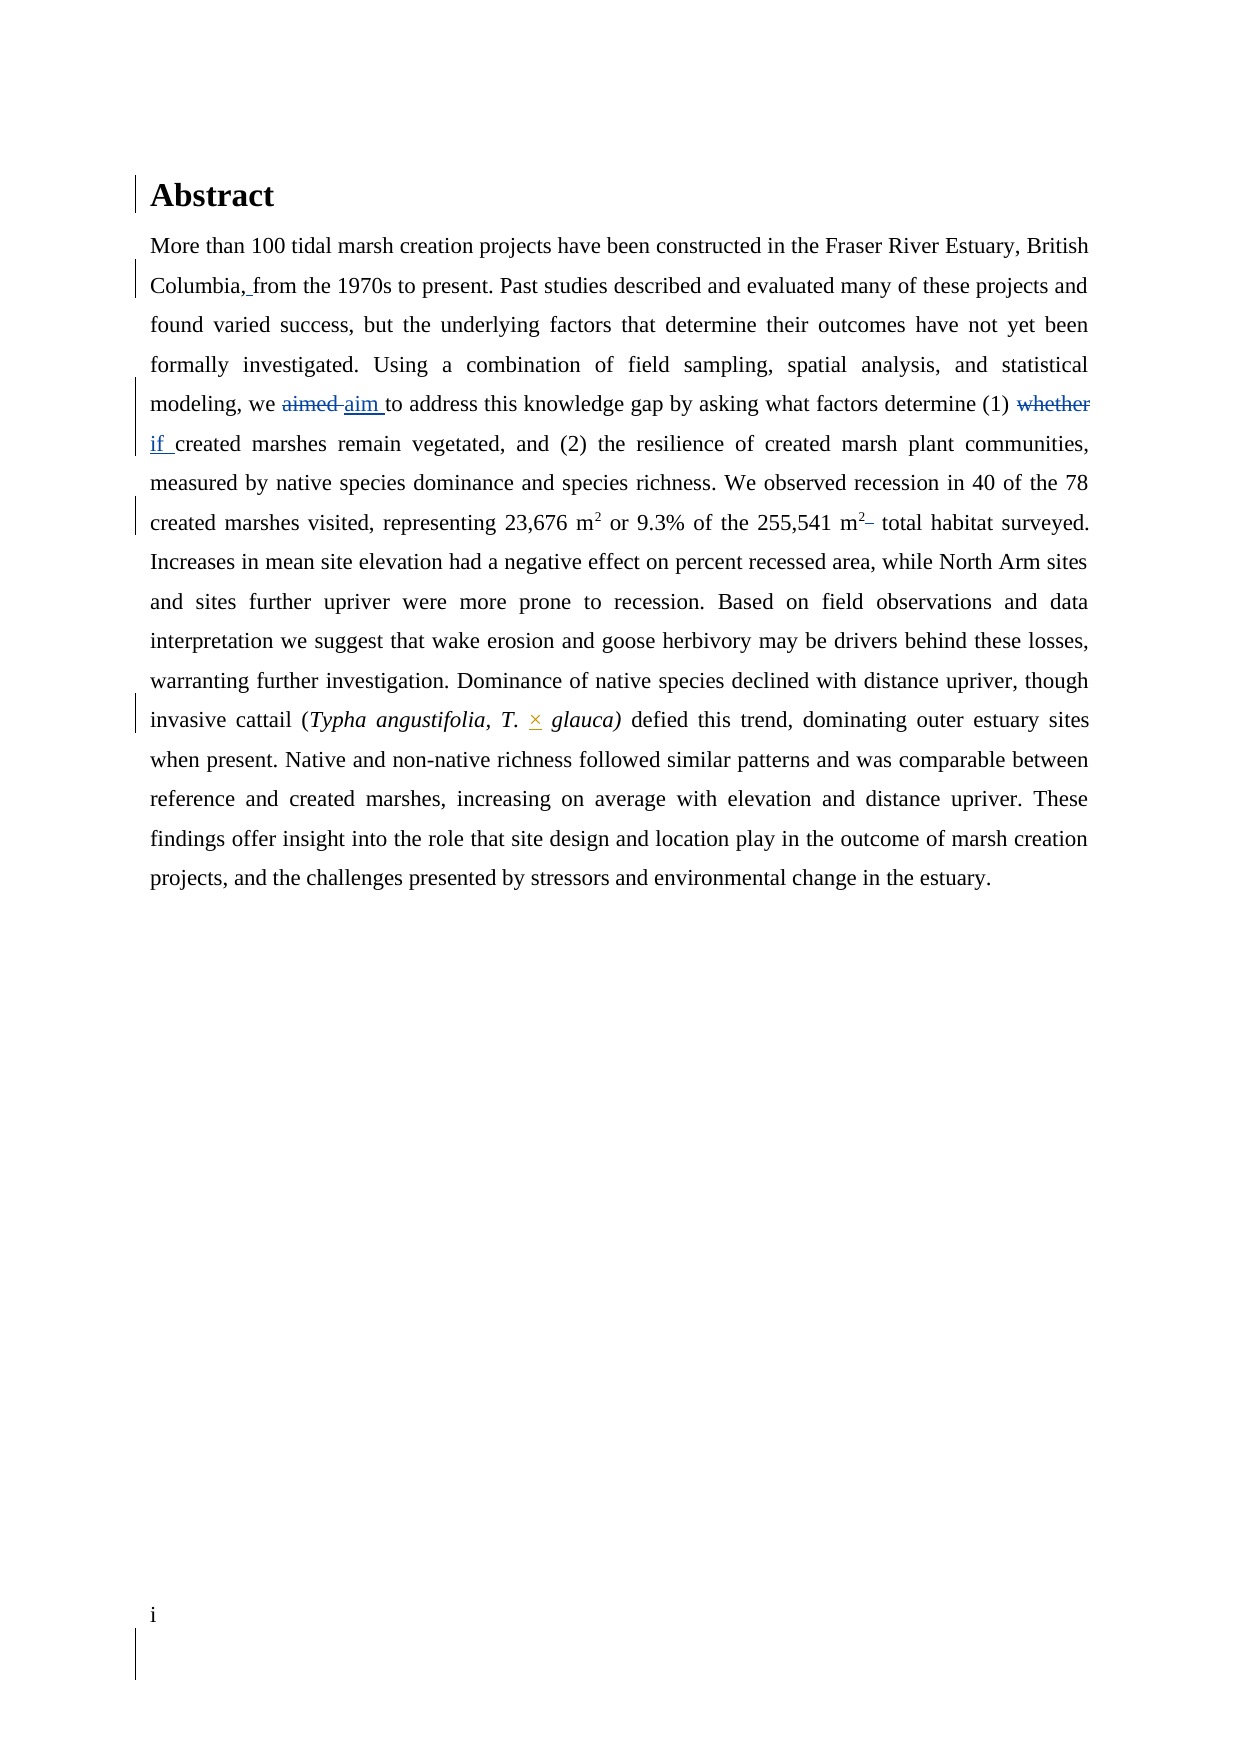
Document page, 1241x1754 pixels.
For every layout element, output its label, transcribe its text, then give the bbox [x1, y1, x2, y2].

text More than 100 tidal marsh creation projects have been constructed in the Fraser River Estuary, British Columbia,from the 1970s to present. Past studies described and evaluated many of these projects and found varied success, but the underlying factors that determine their outcomes have not yet been formally investigated. Using a combination of field sampling, spatial analysis, and statistical modeling, we to address this knowledge gap by asking what factors determine (1) created marshes remain vegetated, and (2) the resilience of created marsh plant communities, measured by native species dominance and species richness. We observed recession in 40 of the 78 created marshes visited, representing 23,676 m2 or 9.3% of the 255,541 m2 total habitat surveyed. Increases in mean site elevation had a negative effect on percent recessed area, while North Arm sites and sites further upriver were more prone to recession. Based on field observations and data interpretation we suggest that wake erosion and goose herbivory may be drivers behind these losses, warranting further investigation. Dominance of native species declined with distance upriver, though invasive cattail (Typha angustifolia, T. glauca) defied this trend, dominating outer estuary sites when present. Native and non-native richness followed similar patterns and was comparable between reference and created marshes, increasing on average with elevation and distance upriver. These findings offer insight into the role that site design and location play in the outcome of marsh creation projects, and the challenges presented by stressors and environmental change in the estuary. [150, 232, 1090, 891]
subtitle Abstract [150, 175, 1090, 213]
